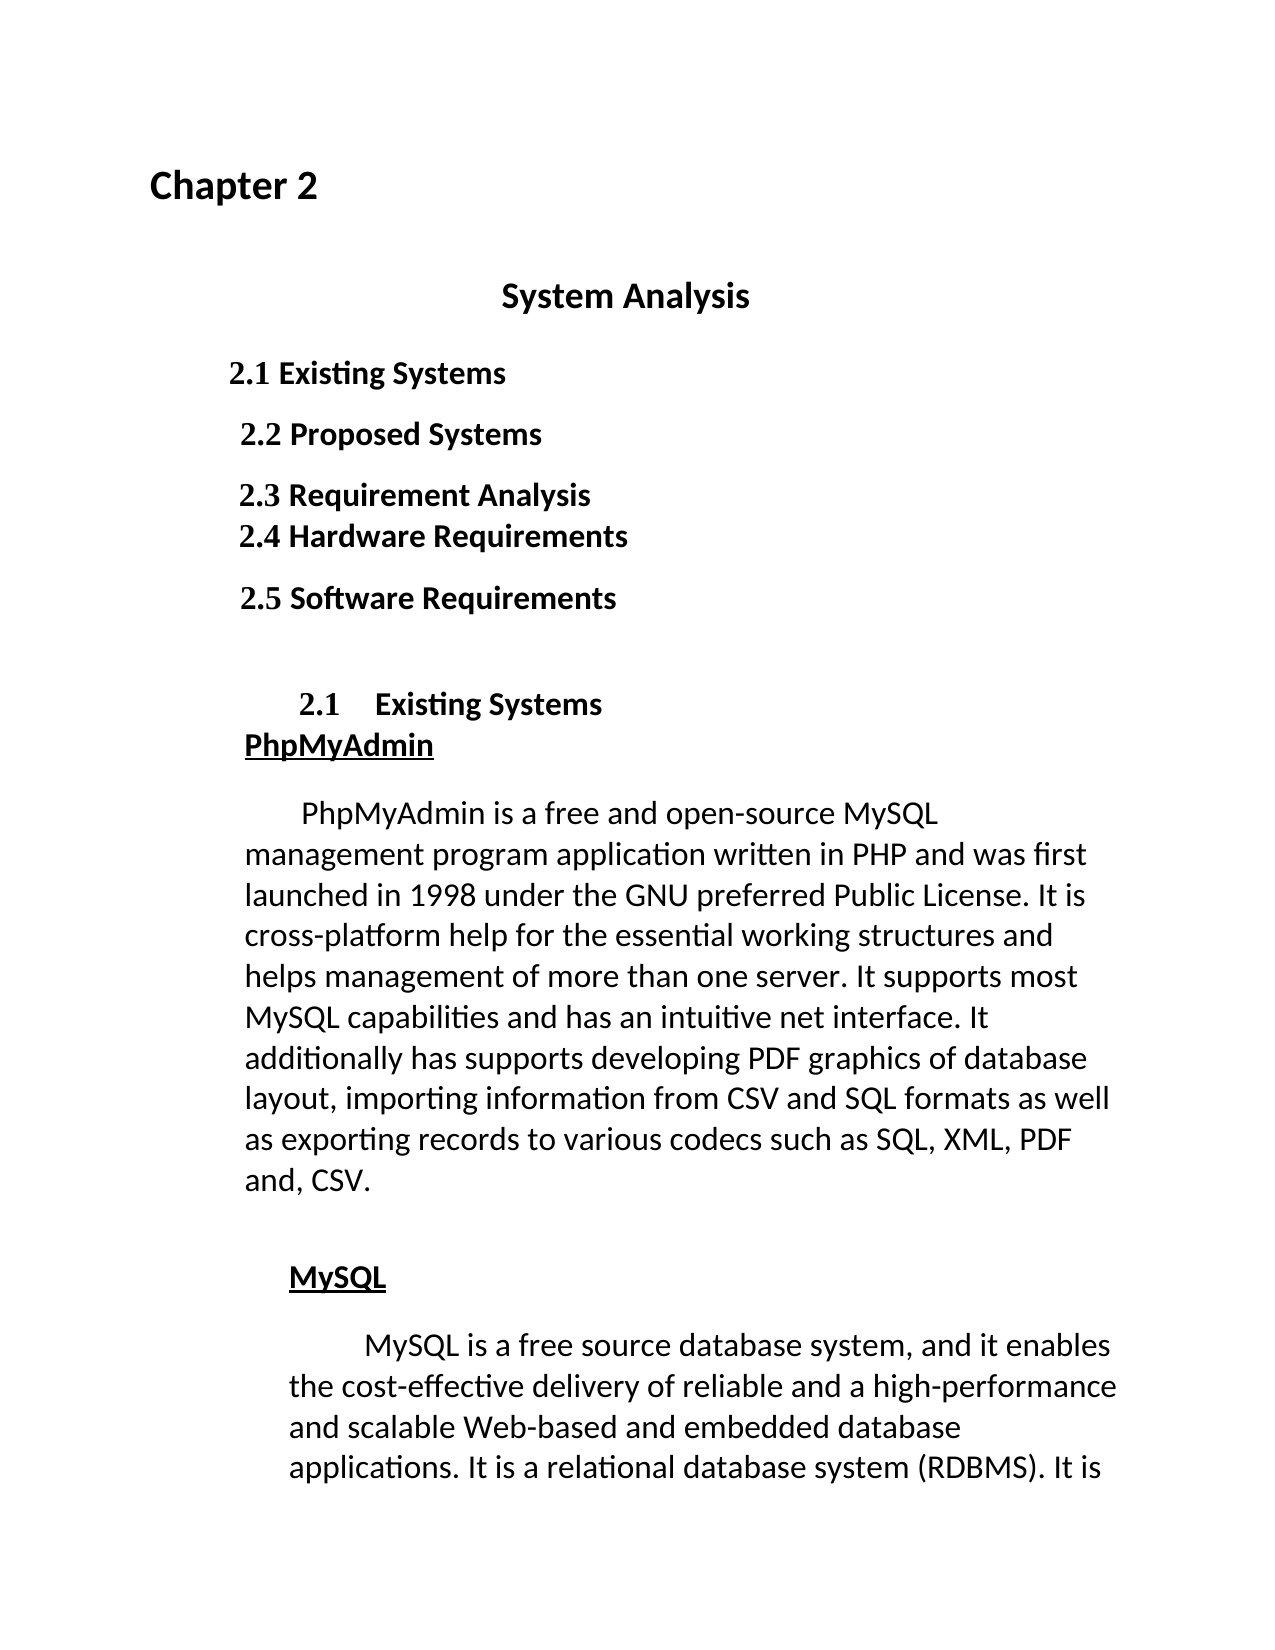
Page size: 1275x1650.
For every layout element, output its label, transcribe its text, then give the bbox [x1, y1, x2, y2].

subtitle Existing Systems [229, 352, 1125, 392]
text PhpMyAdmin is a free and open-source MySQL management program application written in PHP and was first launched in 1998 under the GNU preferred Public License. It is cross-platform help for the essential working structures and helps management of more than one server. It supports most MySQL capabilities and has an intuitive net interface. It additionally has supports developing PDF graphics of database layout, importing information from CSV and SQL formats as well as exporting records to various codecs such as SQL, XML, PDF and, CSV. [244, 792, 1125, 1199]
subtitle Requirement Analysis [239, 474, 1125, 515]
list Hardware Requirements [239, 516, 1125, 556]
subtitle Chapter 2 [150, 159, 1003, 209]
text PhpMyAdmin [244, 723, 1125, 764]
subtitle Existing Systems [299, 683, 1125, 723]
subtitle System Analysis [249, 272, 1002, 317]
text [289, 1324, 1125, 1487]
subtitle Software Requirements [240, 577, 1125, 618]
list Proposed Systems [240, 413, 1125, 453]
text MySQL [289, 1256, 1125, 1296]
